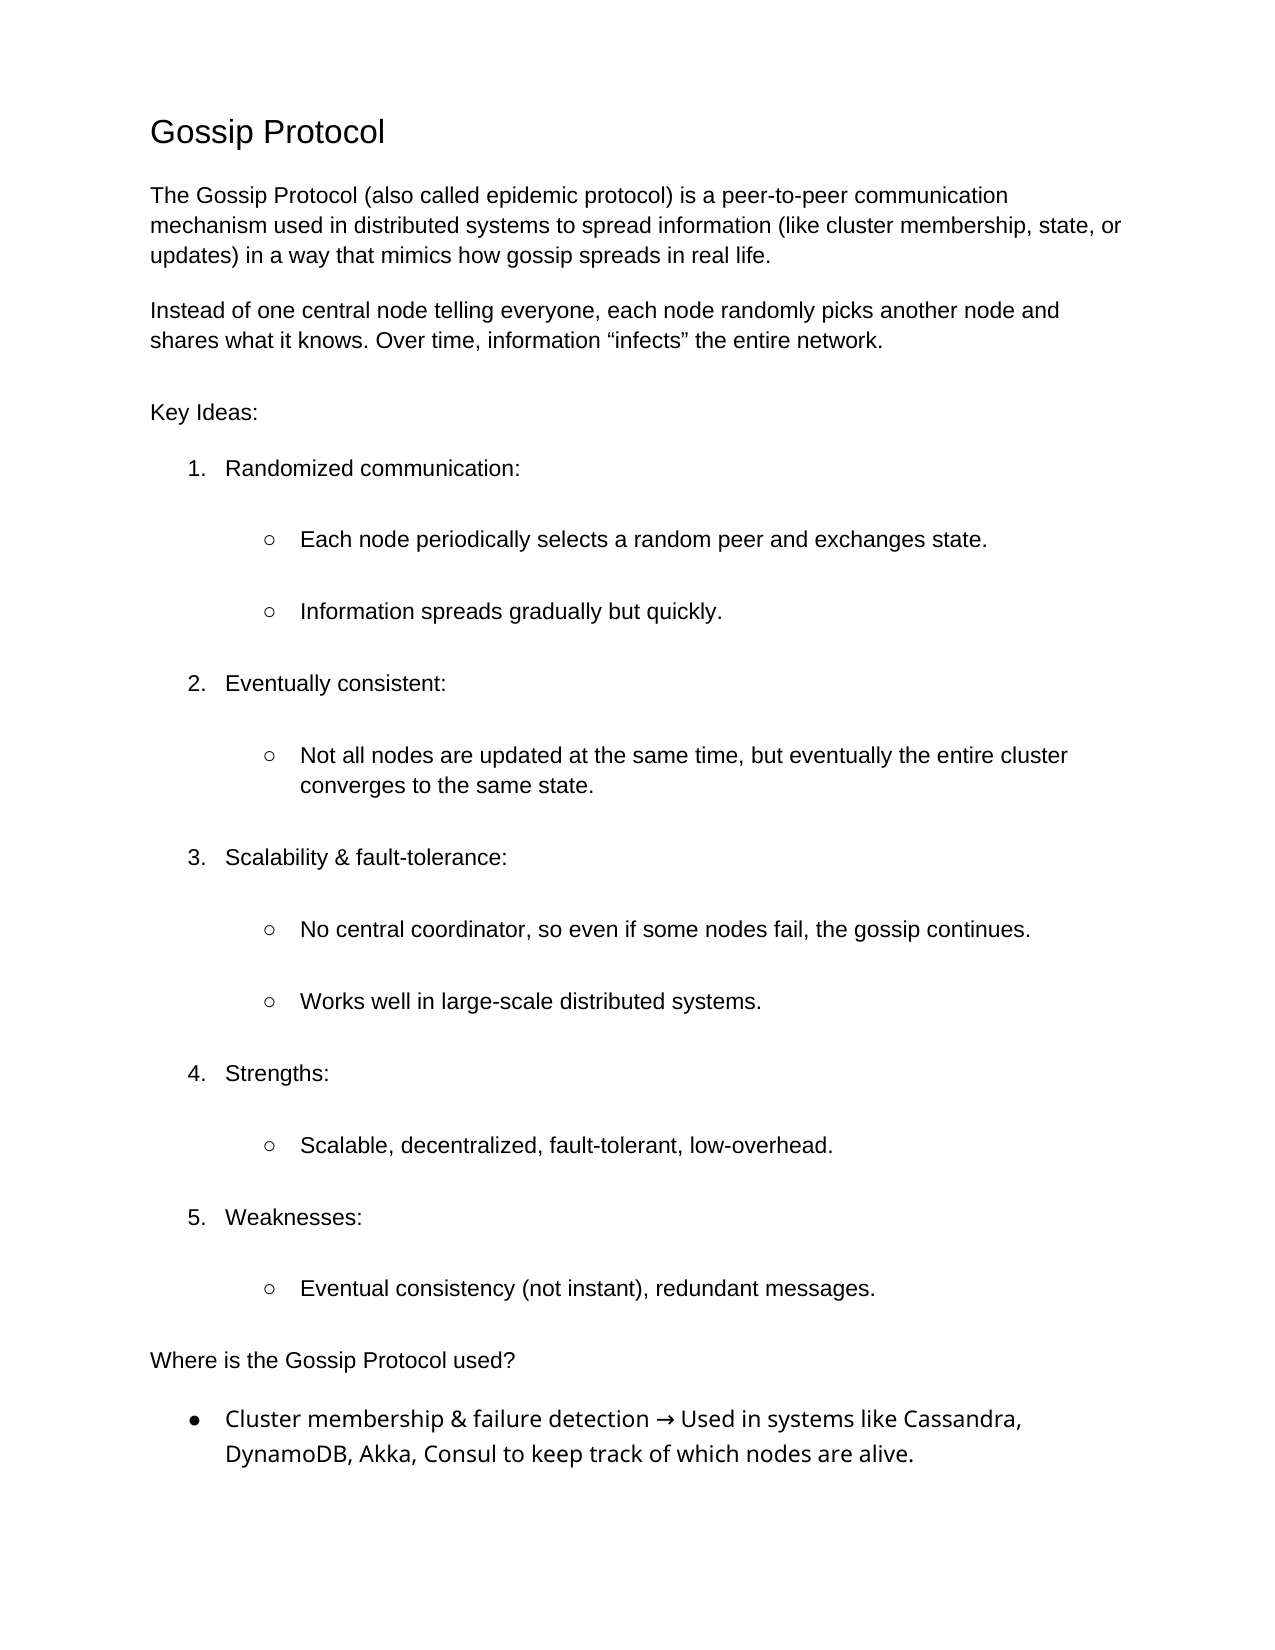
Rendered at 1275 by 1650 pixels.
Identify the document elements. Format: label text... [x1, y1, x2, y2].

list Scalable, decentralized, fault-tolerant, low-overhead. [262, 1132, 1125, 1158]
subtitle Gossip Protocol [150, 112, 1125, 151]
list Information spreads gradually but quickly. [262, 598, 1125, 625]
text The Gossip Protocol (also called epidemic protocol) is a peer-to-peer communication mechanism used in distributed systems to spread information (like cluster membership, state, or updates) in a way that mimics how gossip spreads in real life. [150, 182, 1125, 268]
list Works well in large-scale distributed systems. [262, 988, 1125, 1014]
list No central coordinator, so even if some nodes fail, the gossip continues. [262, 916, 1125, 942]
list Randomized communication: [187, 454, 1125, 481]
list Each node periodically selects a random peer and exchanges state. [262, 526, 1125, 553]
list Scalability & fault-tolerance: [187, 844, 1125, 871]
list Weaknesses: [187, 1203, 1125, 1230]
text Where is the Gossip Protocol used? [150, 1347, 1125, 1374]
list Not all nodes are updated at the same time, but eventually the entire cluster converges to the same state. [262, 742, 1125, 799]
list Cluster membership & failure detection → Used in systems like Cassandra, DynamoDB, Akka, Consul to keep track of which nodes are alive. [187, 1402, 1125, 1470]
text Instead of one central node telling everyone, each node randomly picks another node and shares what it knows. Over time, information “infects” the entire network. [150, 297, 1125, 354]
list Strengths: [187, 1060, 1125, 1086]
list Eventual consistency (not instant), redundant messages. [262, 1275, 1125, 1302]
list Eventually consistent: [187, 670, 1125, 697]
text Key Ideas: [150, 399, 1125, 426]
